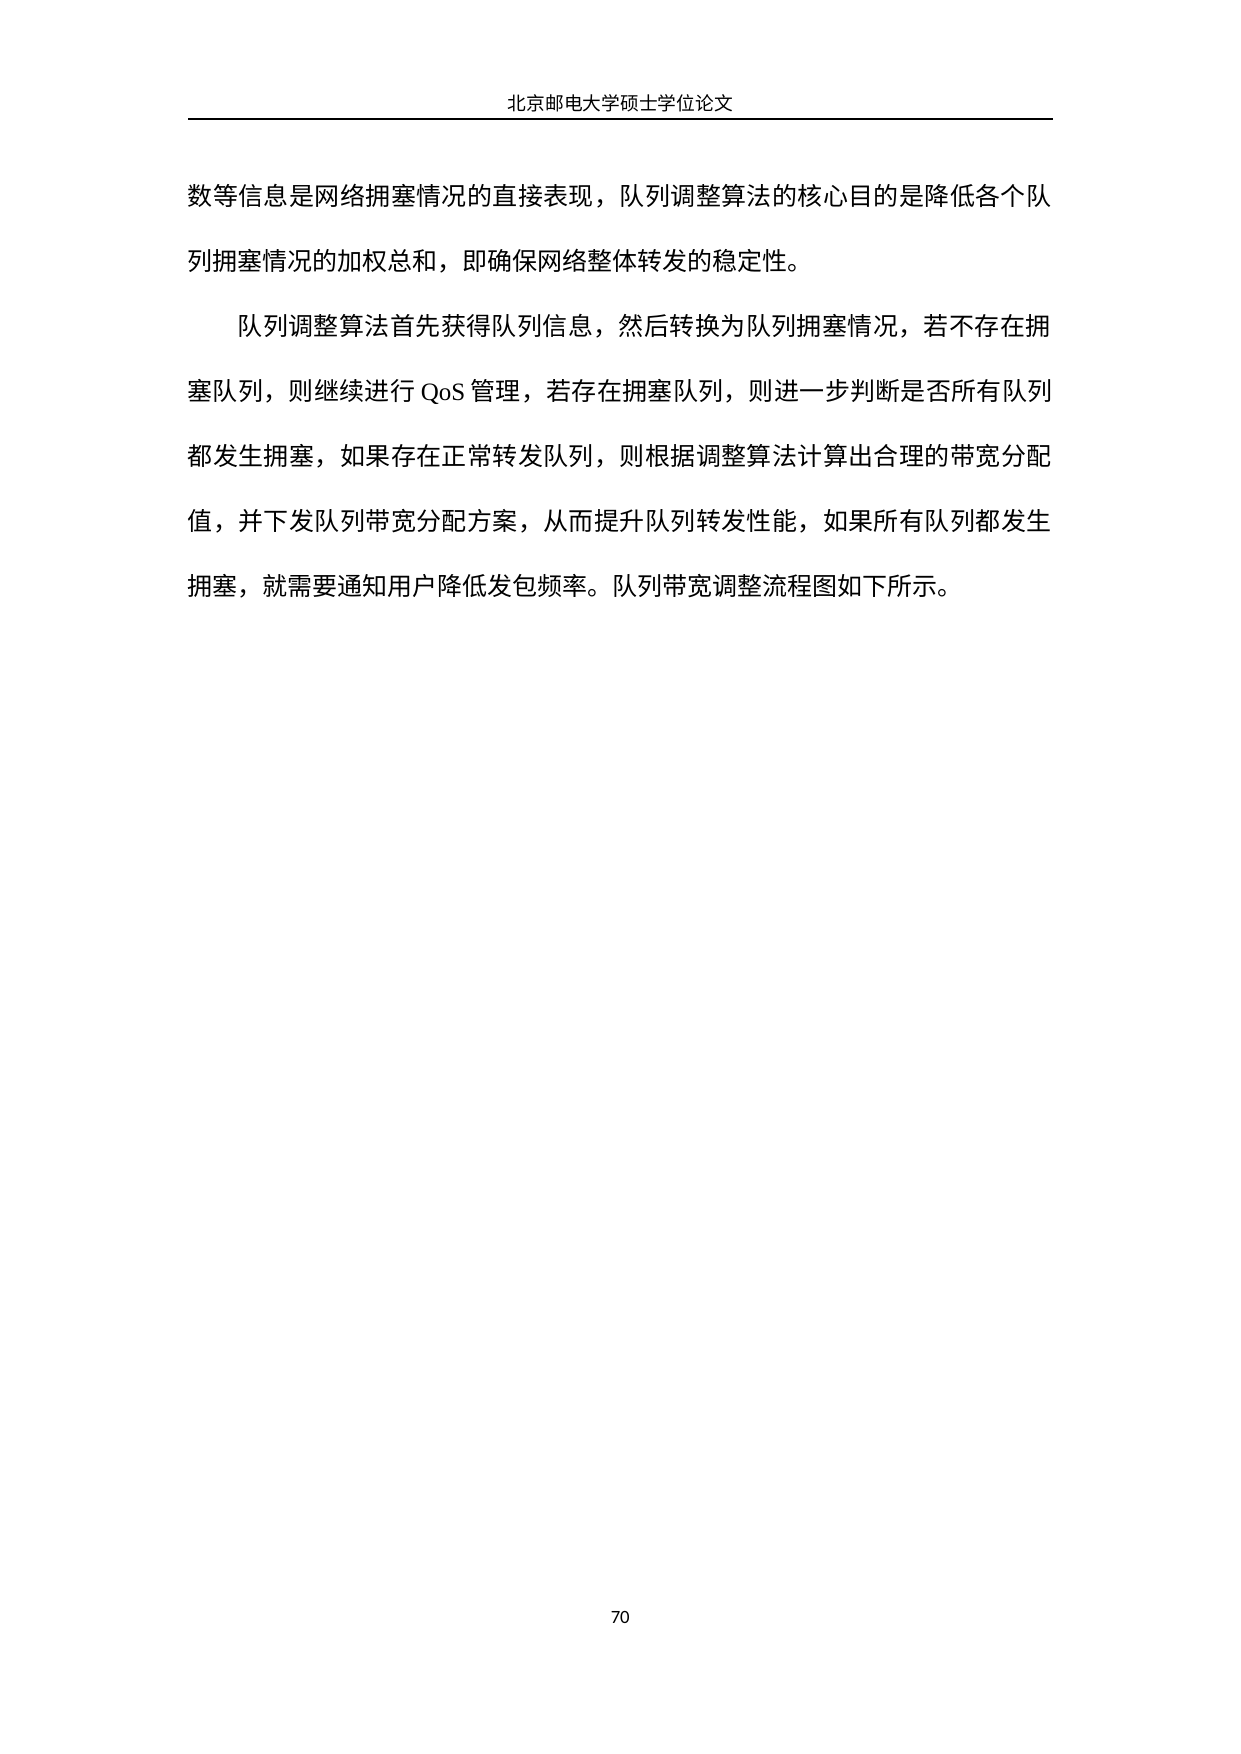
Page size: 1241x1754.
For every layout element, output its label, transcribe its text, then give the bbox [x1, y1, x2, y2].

text 队列调整算法首先获得队列信息，然后转换为队列拥塞情况，若不存在拥塞队列，则继续进行QoS管理，若存在拥塞队列，则进一步判断是否所有队列都发生拥塞，如果存在正常转发队列，则根据调整算法计算出合理的带宽分配值，并下发队列带宽分配方案，从而提升队列转发性能，如果所有队列都发生拥塞，就需要通知用户降低发包频率。队列带宽调整流程图如下所示。 [187, 292, 1053, 617]
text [187, 162, 1053, 292]
